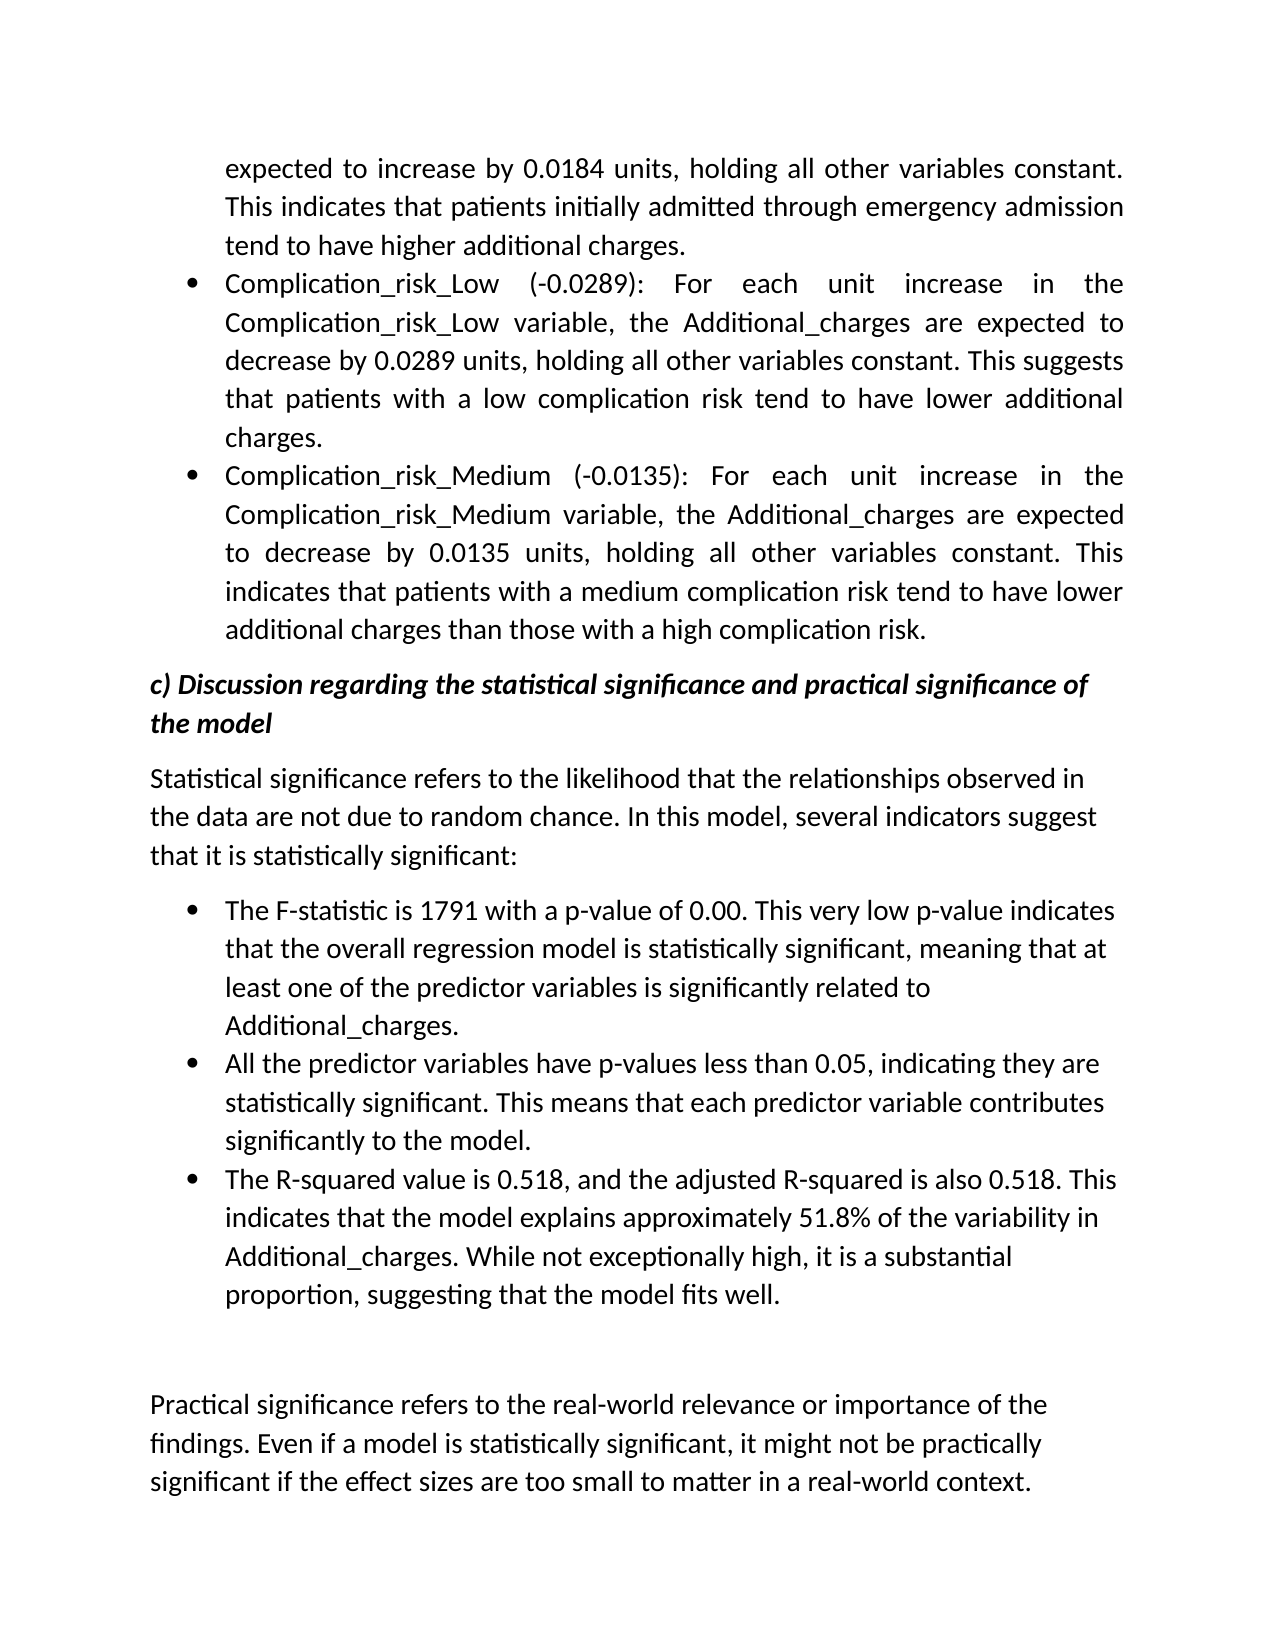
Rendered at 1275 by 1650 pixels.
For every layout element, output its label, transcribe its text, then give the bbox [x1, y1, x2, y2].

list Complication_risk_Low (-0.0289): For each unit increase in the Complication_risk_Low variable, the Additional_charges are expected to decrease by 0.0289 units, holding all other variables constant. This suggests that patients with a low complication risk tend to have lower additional charges. [187, 265, 1125, 455]
text Statistical significance refers to the likelihood that the relationships observed in the data are not due to random chance. In this model, several indicators suggest that it is statistically significant: [150, 760, 1125, 872]
list The F-statistic is 1791 with a p-value of 0.00. This very low p-value indicates that the overall regression model is statistically significant, meaning that at least one of the predictor variables is significantly related to Additional_charges. [187, 892, 1125, 1043]
list The R-squared value is 0.518, and the adjusted R-squared is also 0.518. This indicates that the model explains approximately 51.8% of the variability in Additional_charges. While not exceptionally high, it is a substantial proportion, suggesting that the model fits well. [187, 1161, 1125, 1312]
list Complication_risk_Medium (-0.0135): For each unit increase in the Complication_risk_Medium variable, the Additional_charges are expected to decrease by 0.0135 units, holding all other variables constant. This indicates that patients with a medium complication risk tend to have lower additional charges than those with a high complication risk. [187, 457, 1125, 647]
text c) Discussion regarding the statistical significance and practical significance of the model [150, 666, 1125, 740]
list All the predictor variables have p-values less than 0.05, indicating they are statistically significant. This means that each predictor variable contributes significantly to the model. [187, 1046, 1125, 1158]
text Practical significance refers to the real-world relevance or importance of the findings. Even if a model is statistically significant, it might not be practically significant if the effect sizes are too small to matter in a real-world context. [150, 1386, 1125, 1499]
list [187, 150, 1125, 262]
